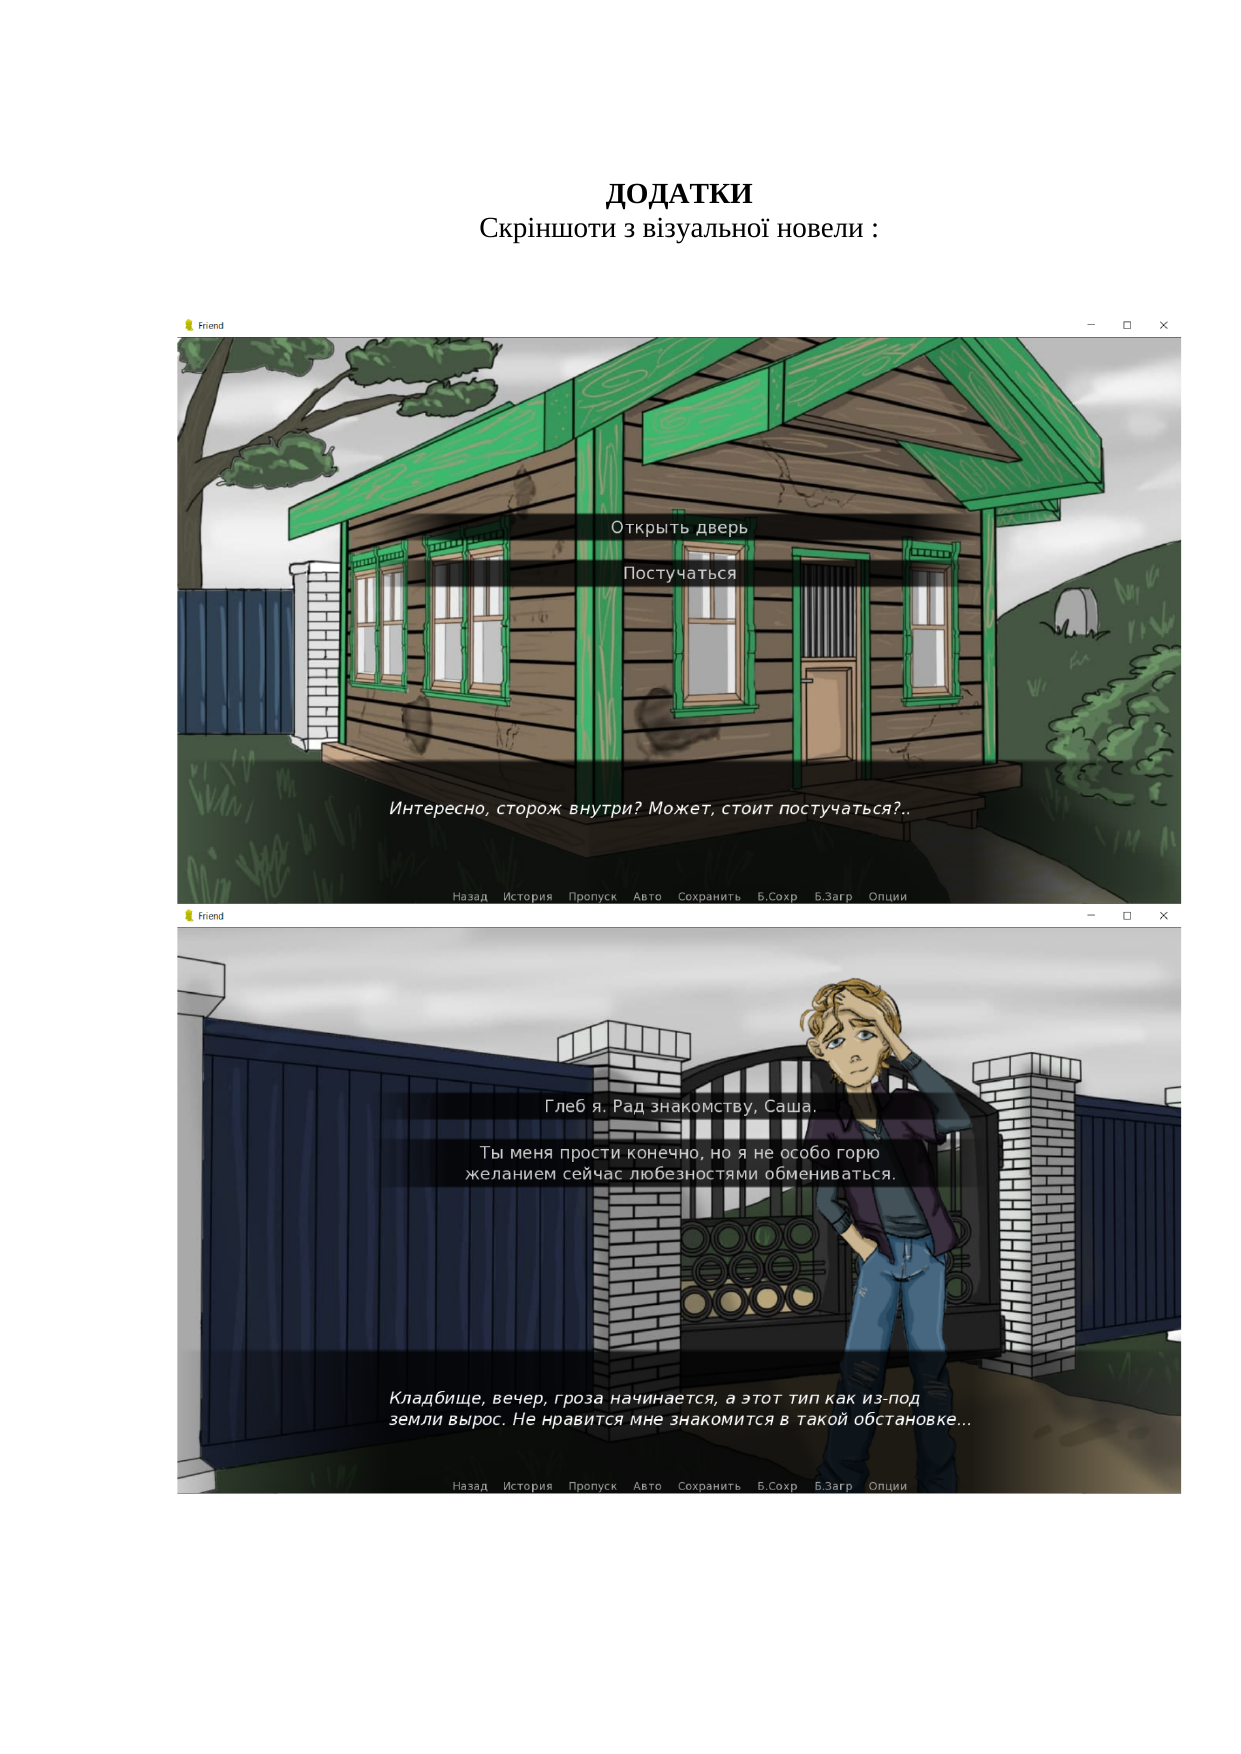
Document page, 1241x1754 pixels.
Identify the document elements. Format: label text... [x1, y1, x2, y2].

subtitle ДОДАТКИ [177, 177, 1181, 210]
text Скріншоти з візуальної новели : [177, 210, 1181, 244]
picture [177, 318, 1182, 1494]
